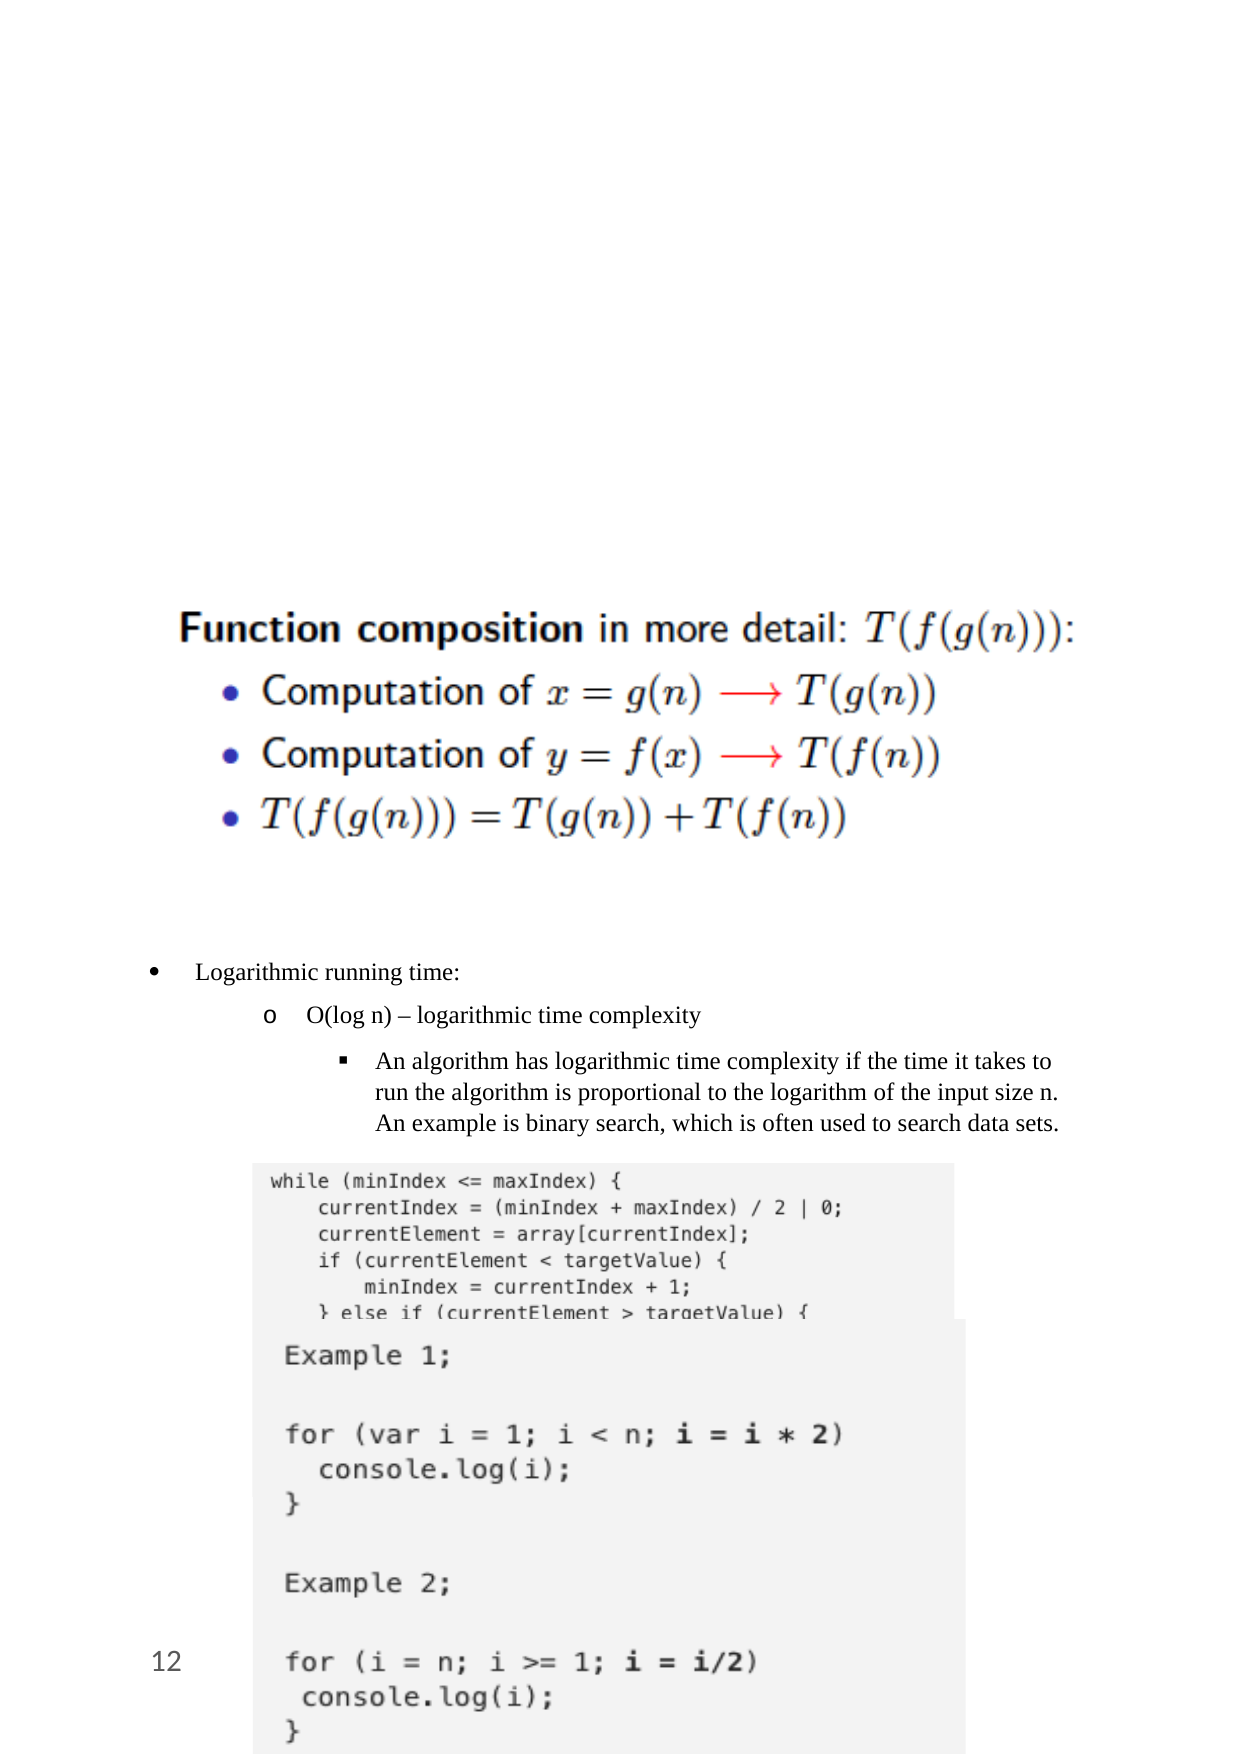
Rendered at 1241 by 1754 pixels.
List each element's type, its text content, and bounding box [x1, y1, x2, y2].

list O(log n) – logarithmic time complexity [262, 1000, 1090, 1031]
list An algorithm has logarithmic time complexity if the time it takes to run the algorithm is proportional to the logarithm of the input size n. An example is binary search, which is often used to search data sets. [337, 1046, 1090, 1137]
picture [158, 604, 1098, 853]
list Logarithmic running time: [150, 957, 1090, 985]
picture [252, 1163, 966, 1754]
